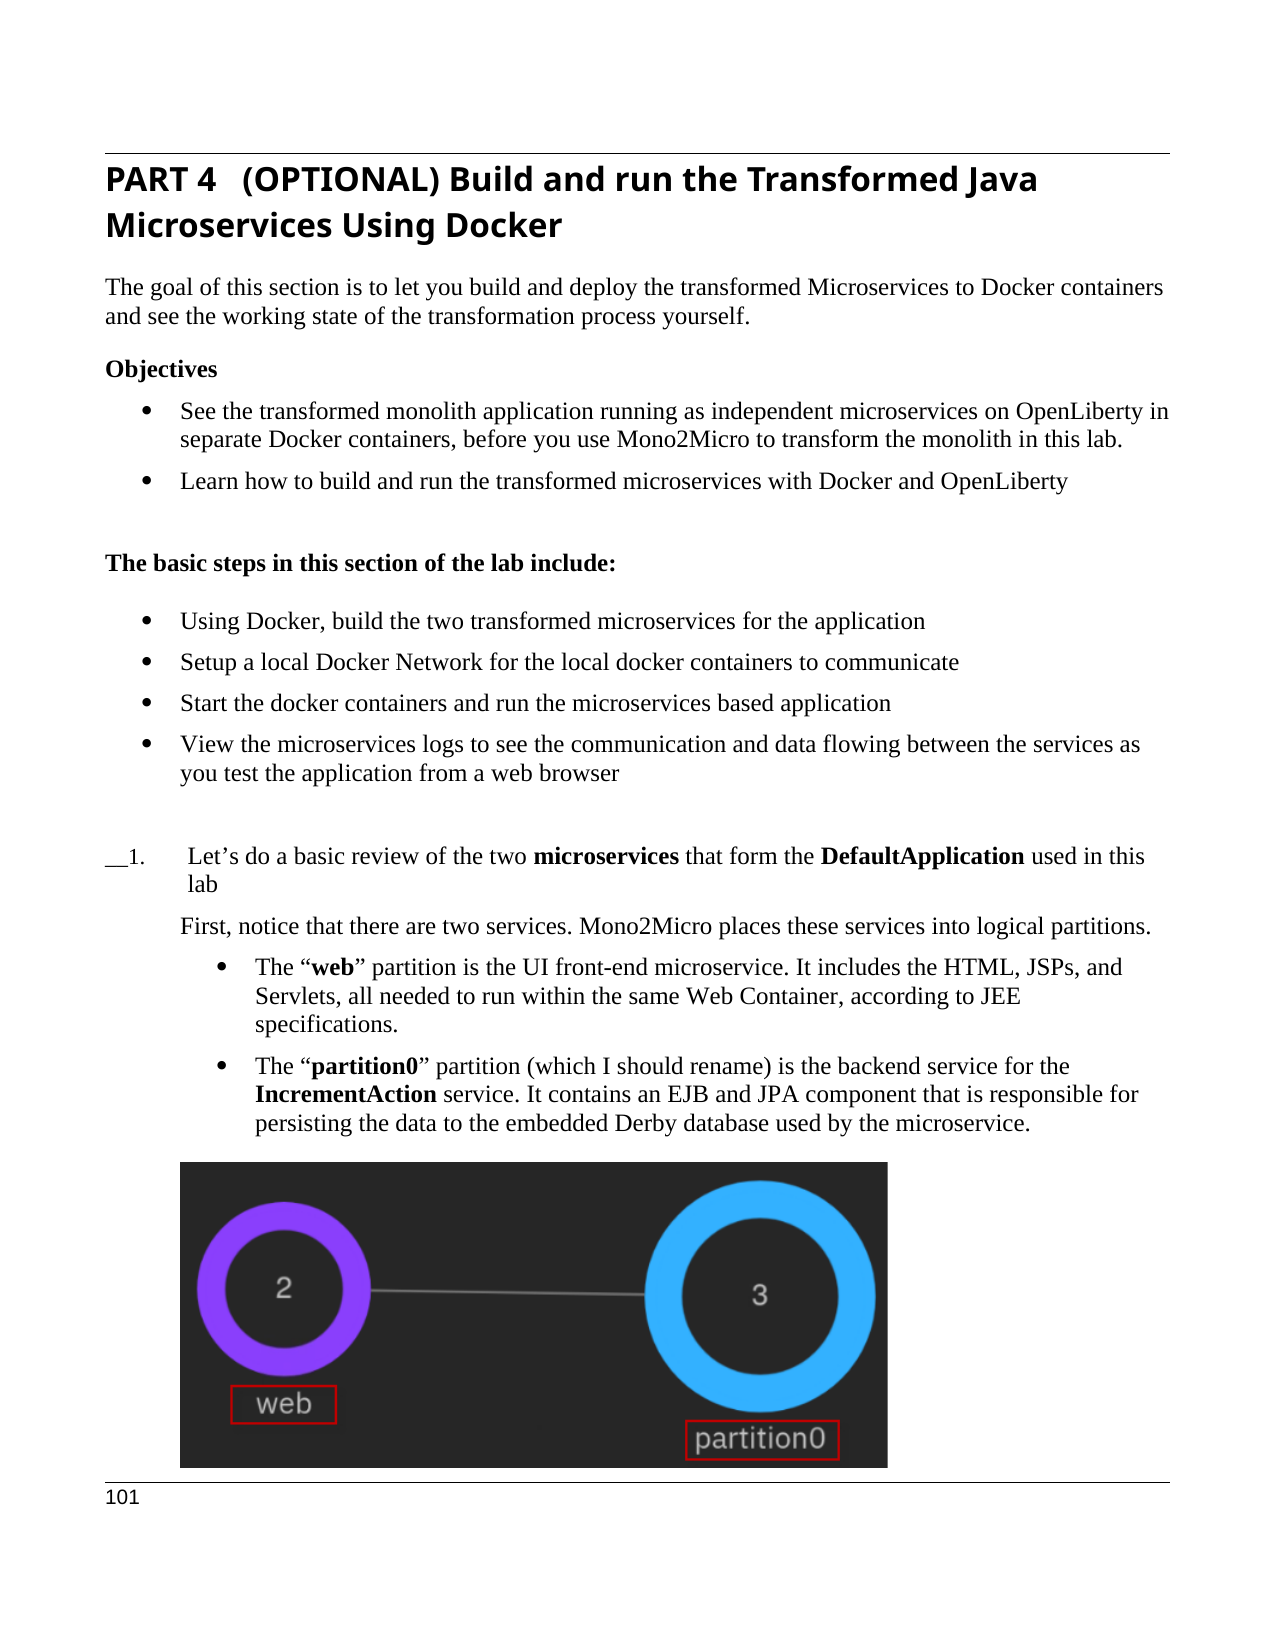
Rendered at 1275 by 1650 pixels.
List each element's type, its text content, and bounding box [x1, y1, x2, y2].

text The basic steps in this section of the lab include: [105, 548, 1170, 577]
list Let’s do a basic review of the two microservices that form the DefaultApplication used in this lab [105, 841, 1170, 898]
subtitle PART 4 (OPTIONAL) Build and run the Transformed Java Microservices Using Docker [105, 154, 1170, 247]
list View the microservices logs to see the communication and data flowing between the services as you test the application from a web browser [142, 729, 1170, 787]
list The “web” partition is the UI front-end microservice. It includes the HTML, JSPs, and Servlets, all needed to run within the same Web Container, according to JEE specifications. [217, 952, 1170, 1038]
list See the transformed monolith application running as independent microservices on OpenLiberty in separate Docker containers, before you use Mono2Micro to transform the monolith in this lab. [142, 396, 1170, 453]
list Start the docker containers and run the microservices based application [142, 688, 1170, 717]
list Learn how to build and run the transformed microservices with Docker and OpenLiberty [142, 466, 1170, 494]
text Objectives [105, 354, 1170, 383]
picture [180, 1162, 888, 1468]
text The goal of this section is to let you build and deploy the transformed Microservices to Docker containers and see the working state of the transformation process yourself. [105, 272, 1170, 329]
list Using Docker, build the two transformed microservices for the application [142, 606, 1170, 634]
text First, notice that there are two services. Mono2Micro places these services into logical partitions. [180, 911, 1170, 939]
list Setup a local Docker Network for the local docker containers to communicate [142, 647, 1170, 676]
list The “partition0” partition (which I should rename) is the backend service for the IncrementAction service. It contains an EJB and JPA component that is responsible for persisting the data to the embedded Derby database used by the microservice. [217, 1051, 1170, 1137]
